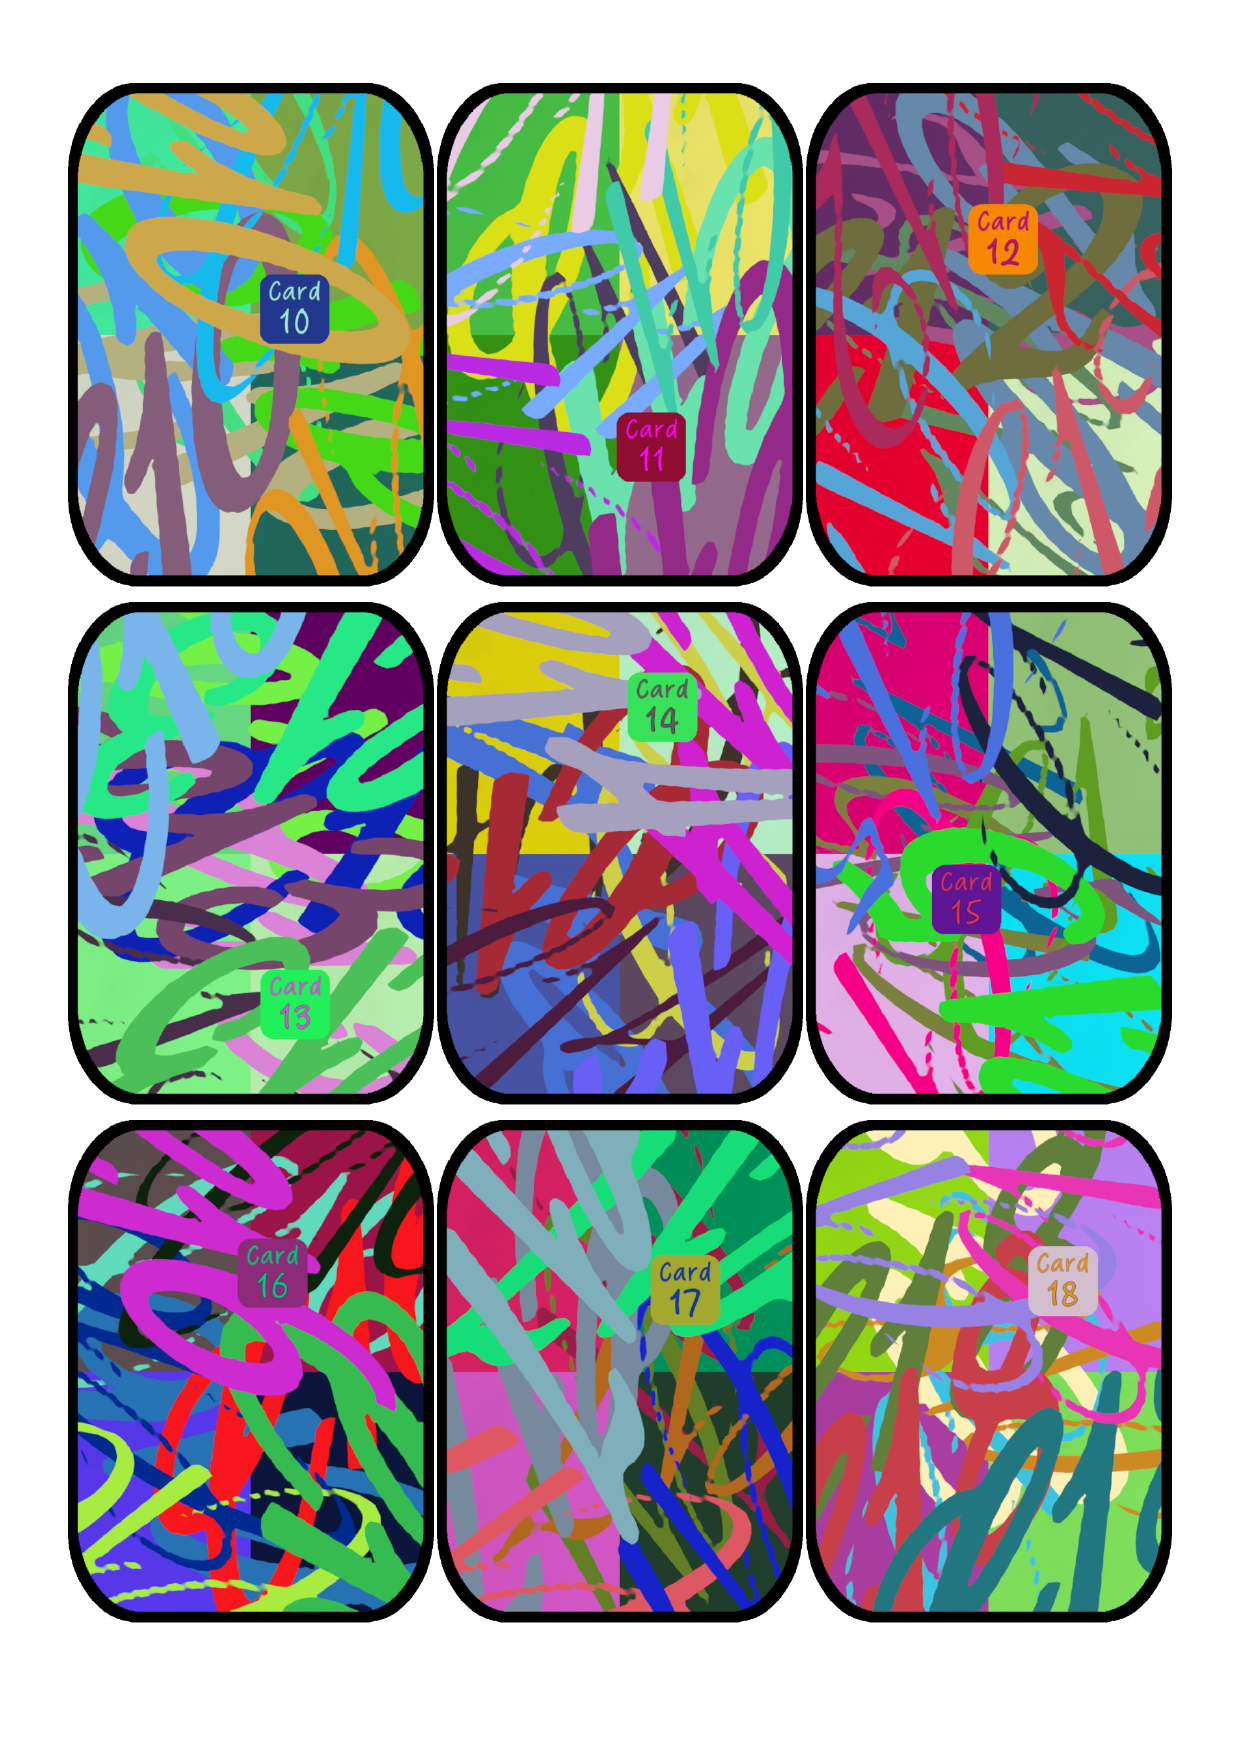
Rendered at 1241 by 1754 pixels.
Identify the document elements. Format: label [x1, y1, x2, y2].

picture [67, 75, 1174, 591]
picture [67, 593, 1174, 1109]
picture [67, 1111, 1174, 1627]
